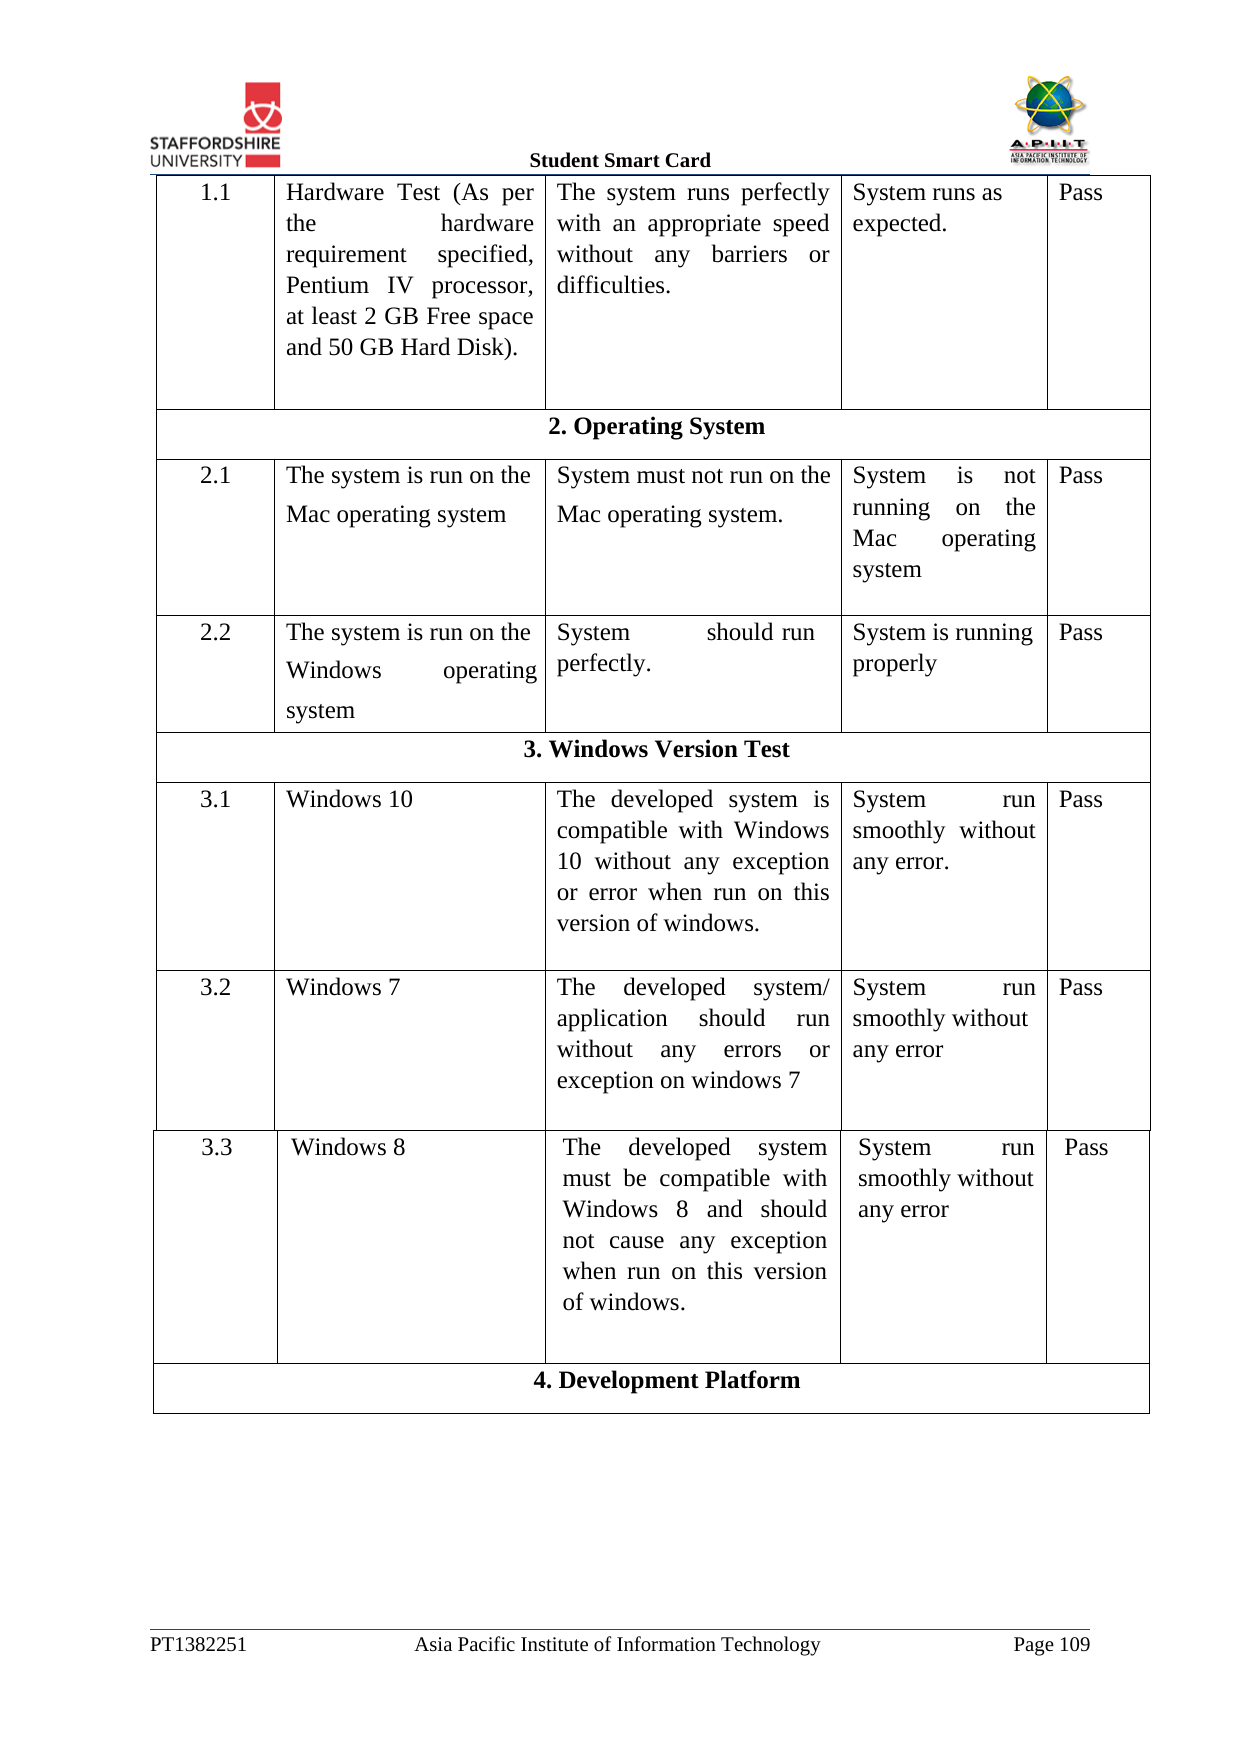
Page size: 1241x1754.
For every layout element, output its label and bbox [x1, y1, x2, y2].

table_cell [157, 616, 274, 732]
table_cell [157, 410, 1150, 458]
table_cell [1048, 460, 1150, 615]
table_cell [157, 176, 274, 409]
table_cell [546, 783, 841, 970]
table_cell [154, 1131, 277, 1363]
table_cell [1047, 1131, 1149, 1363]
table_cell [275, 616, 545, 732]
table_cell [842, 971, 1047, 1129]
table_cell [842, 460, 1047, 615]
picture [150, 82, 282, 168]
picture [1007, 73, 1091, 168]
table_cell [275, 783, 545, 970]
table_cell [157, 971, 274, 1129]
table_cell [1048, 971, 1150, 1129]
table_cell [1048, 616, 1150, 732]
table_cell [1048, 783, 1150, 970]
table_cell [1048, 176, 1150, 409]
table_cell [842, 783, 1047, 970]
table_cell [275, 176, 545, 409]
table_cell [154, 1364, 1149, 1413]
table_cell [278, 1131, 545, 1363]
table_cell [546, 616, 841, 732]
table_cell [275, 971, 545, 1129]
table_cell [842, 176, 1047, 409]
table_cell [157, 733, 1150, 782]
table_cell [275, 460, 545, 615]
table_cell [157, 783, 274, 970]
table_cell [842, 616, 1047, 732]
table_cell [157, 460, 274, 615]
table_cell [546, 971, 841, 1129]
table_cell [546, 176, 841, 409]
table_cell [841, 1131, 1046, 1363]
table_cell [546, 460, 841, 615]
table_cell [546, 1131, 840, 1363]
